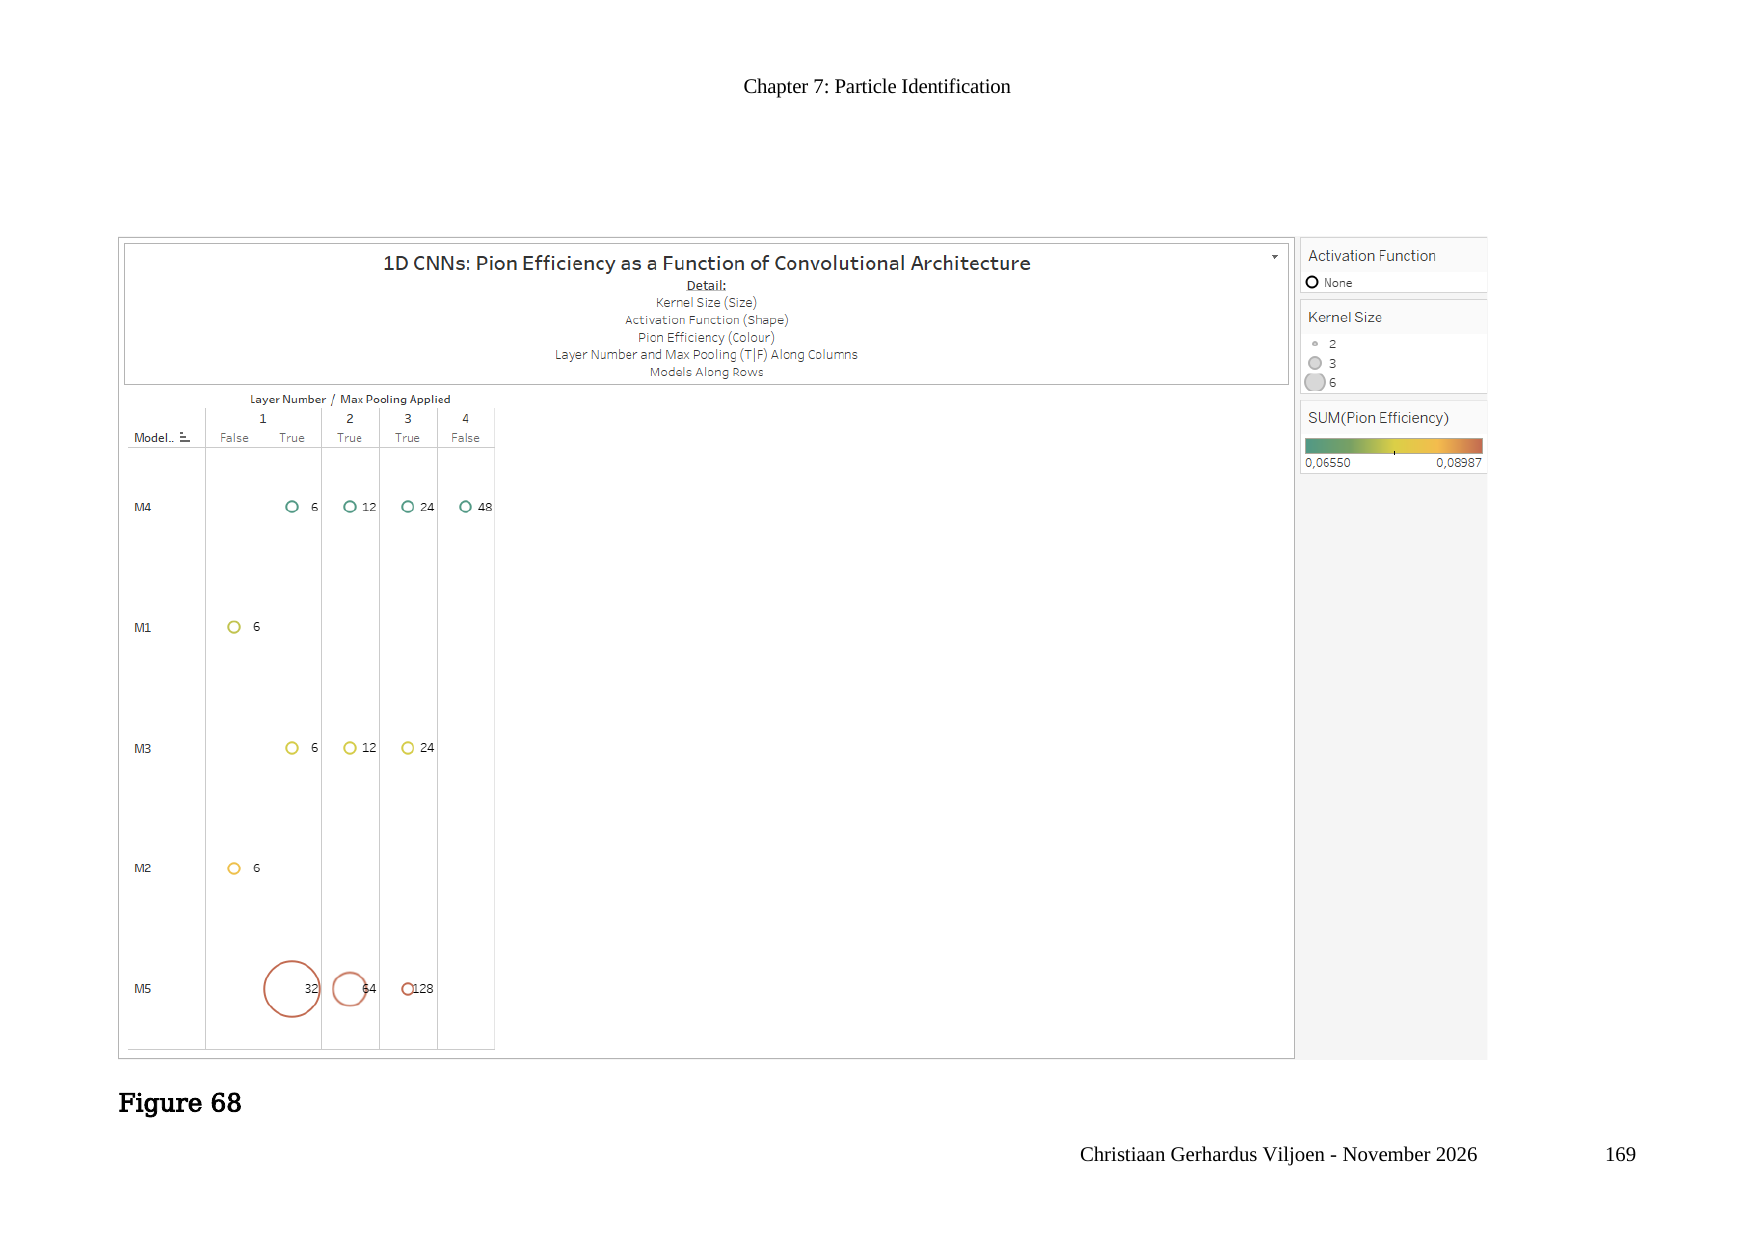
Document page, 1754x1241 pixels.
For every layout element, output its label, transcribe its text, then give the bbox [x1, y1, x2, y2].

picture [118, 236, 1488, 1060]
